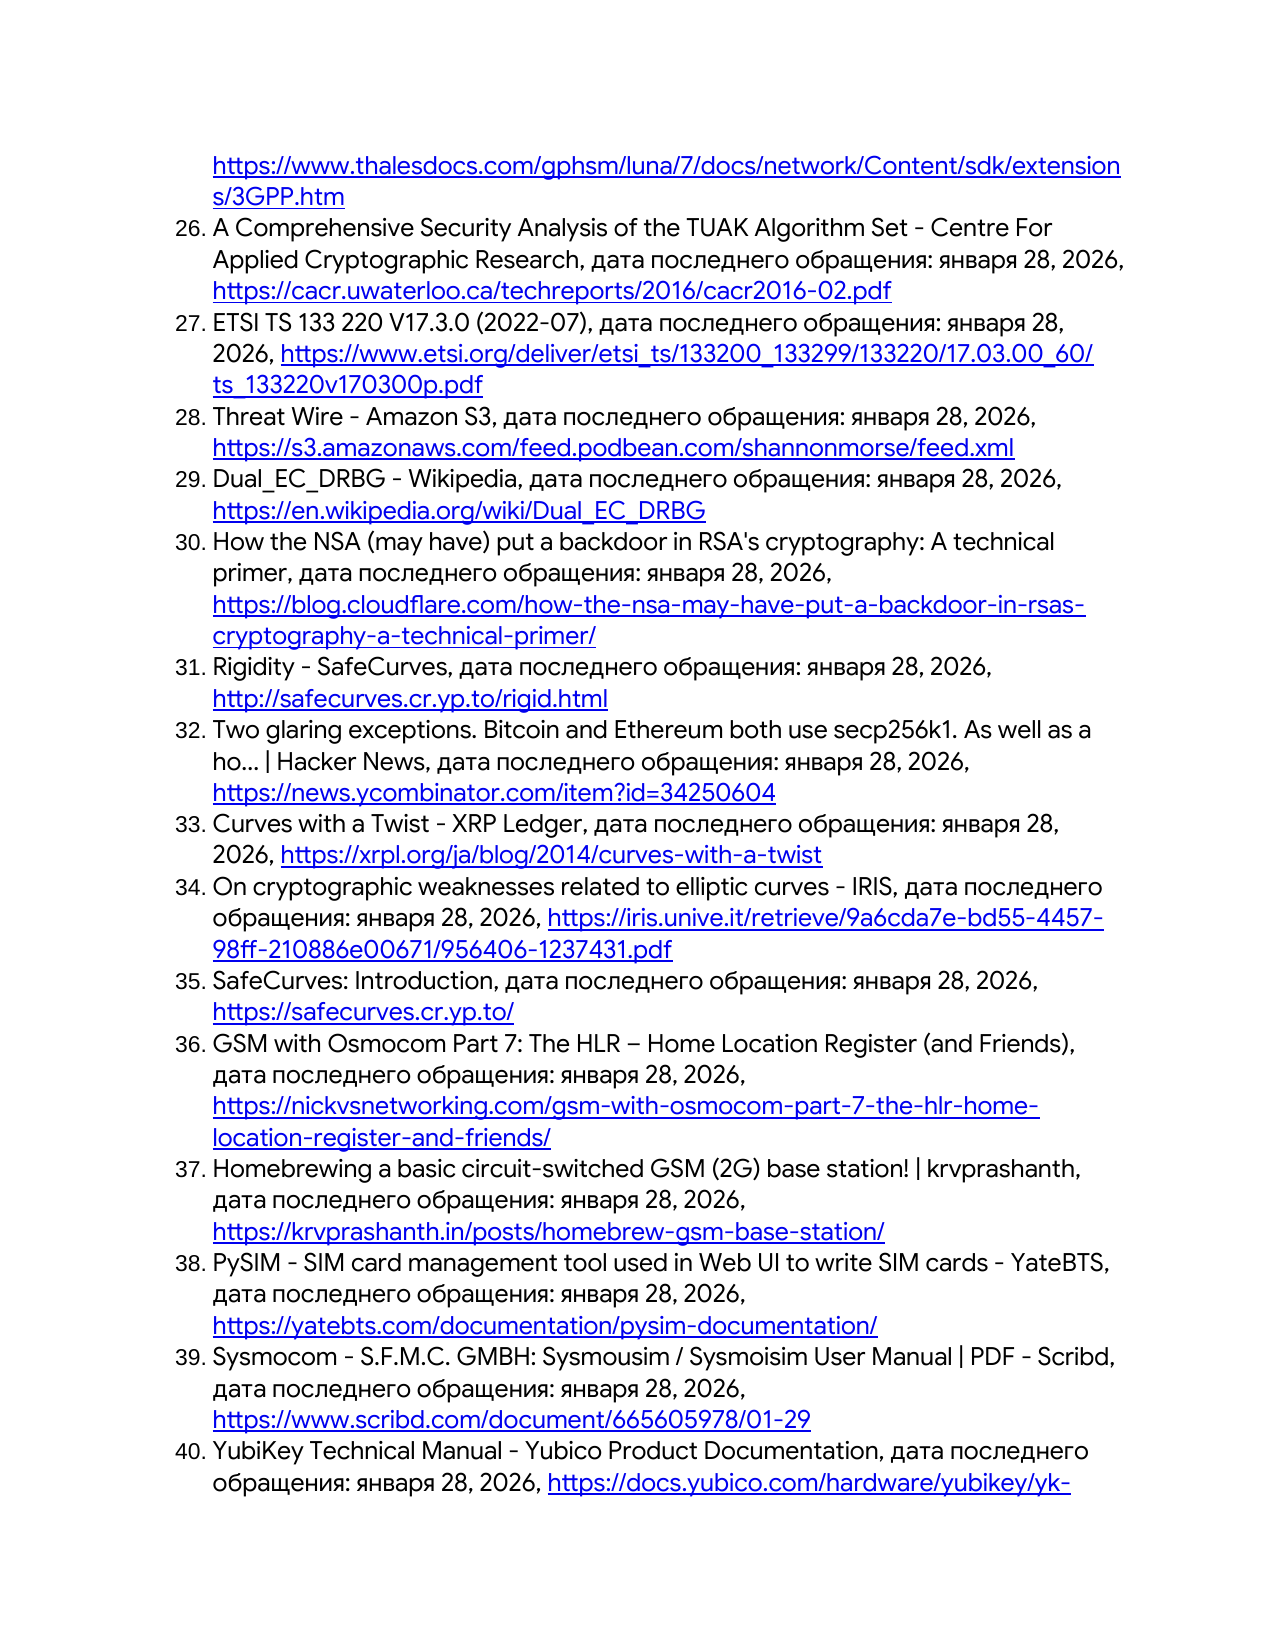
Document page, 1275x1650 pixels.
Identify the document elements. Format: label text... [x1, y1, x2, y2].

list Curves with a Twist - XRP Ledger, дата последнего обращения: января 28, 2026, https://xrpl.org/ja/blog/2014/curves-with-a-twist [175, 808, 1125, 871]
list GSM with Osmocom Part 7: The HLR – Home Location Register (and Friends), дата последнего обращения: января 28, 2026, https://nickvsnetworking.com/gsm-with-osmocom-part-7-the-hlr-home-location-register-and-friends/ [175, 1028, 1125, 1153]
list On cryptographic weaknesses related to elliptic curves - IRIS, дата последнего обращения: января 28, 2026, https://iris.unive.it/retrieve/9a6cda7e-bd55-4457-98ff-210886e00671/956406-1237431.pdf [175, 871, 1125, 965]
list Two glaring exceptions. Bitcoin and Ethereum both use secp256k1. As well as a ho... | Hacker News, дата последнего обращения: января 28, 2026, https://news.ycombinator.com/item?id=34250604 [175, 714, 1125, 808]
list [175, 1436, 1125, 1498]
list A Comprehensive Security Analysis of the TUAK Algorithm Set - Centre For Applied Cryptographic Research, дата последнего обращения: января 28, 2026, https://cacr.uwaterloo.ca/techreports/2016/cacr2016-02.pdf [175, 213, 1125, 307]
list Sysmocom - S.F.M.C. GMBH: Sysmousim / Sysmoisim User Manual | PDF - Scribd, дата последнего обращения: января 28, 2026, https://www.scribd.com/document/665605978/01-29 [175, 1341, 1125, 1436]
list ETSI TS 133 220 V17.3.0 (2022-07), дата последнего обращения: января 28, 2026, https://www.etsi.org/deliver/etsi_ts/133200_133299/133220/17.03.00_60/ts_133220v170300p.pdf [175, 307, 1125, 401]
list Threat Wire - Amazon S3, дата последнего обращения: января 28, 2026, https://s3.amazonaws.com/feed.podbean.com/shannonmorse/feed.xml [175, 401, 1125, 463]
list Rigidity - SafeCurves, дата последнего обращения: января 28, 2026, http://safecurves.cr.yp.to/rigid.html [175, 652, 1125, 714]
list SafeCurves: Introduction, дата последнего обращения: января 28, 2026, https://safecurves.cr.yp.to/ [175, 965, 1125, 1028]
list How the NSA (may have) put a backdoor in RSA's cryptography: A technical primer, дата последнего обращения: января 28, 2026, https://blog.cloudflare.com/how-the-nsa-may-have-put-a-backdoor-in-rsas-cryptography-a-technical-primer/ [175, 526, 1125, 652]
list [175, 150, 1125, 213]
list PySIM - SIM card management tool used in Web UI to write SIM cards - YateBTS, дата последнего обращения: января 28, 2026, https://yatebts.com/documentation/pysim-documentation/ [175, 1247, 1125, 1341]
list Homebrewing a basic circuit-switched GSM (2G) base station! | krvprashanth, дата последнего обращения: января 28, 2026, https://krvprashanth.in/posts/homebrew-gsm-base-station/ [175, 1153, 1125, 1247]
list Dual_EC_DRBG - Wikipedia, дата последнего обращения: января 28, 2026, https://en.wikipedia.org/wiki/Dual_EC_DRBG [175, 463, 1125, 526]
